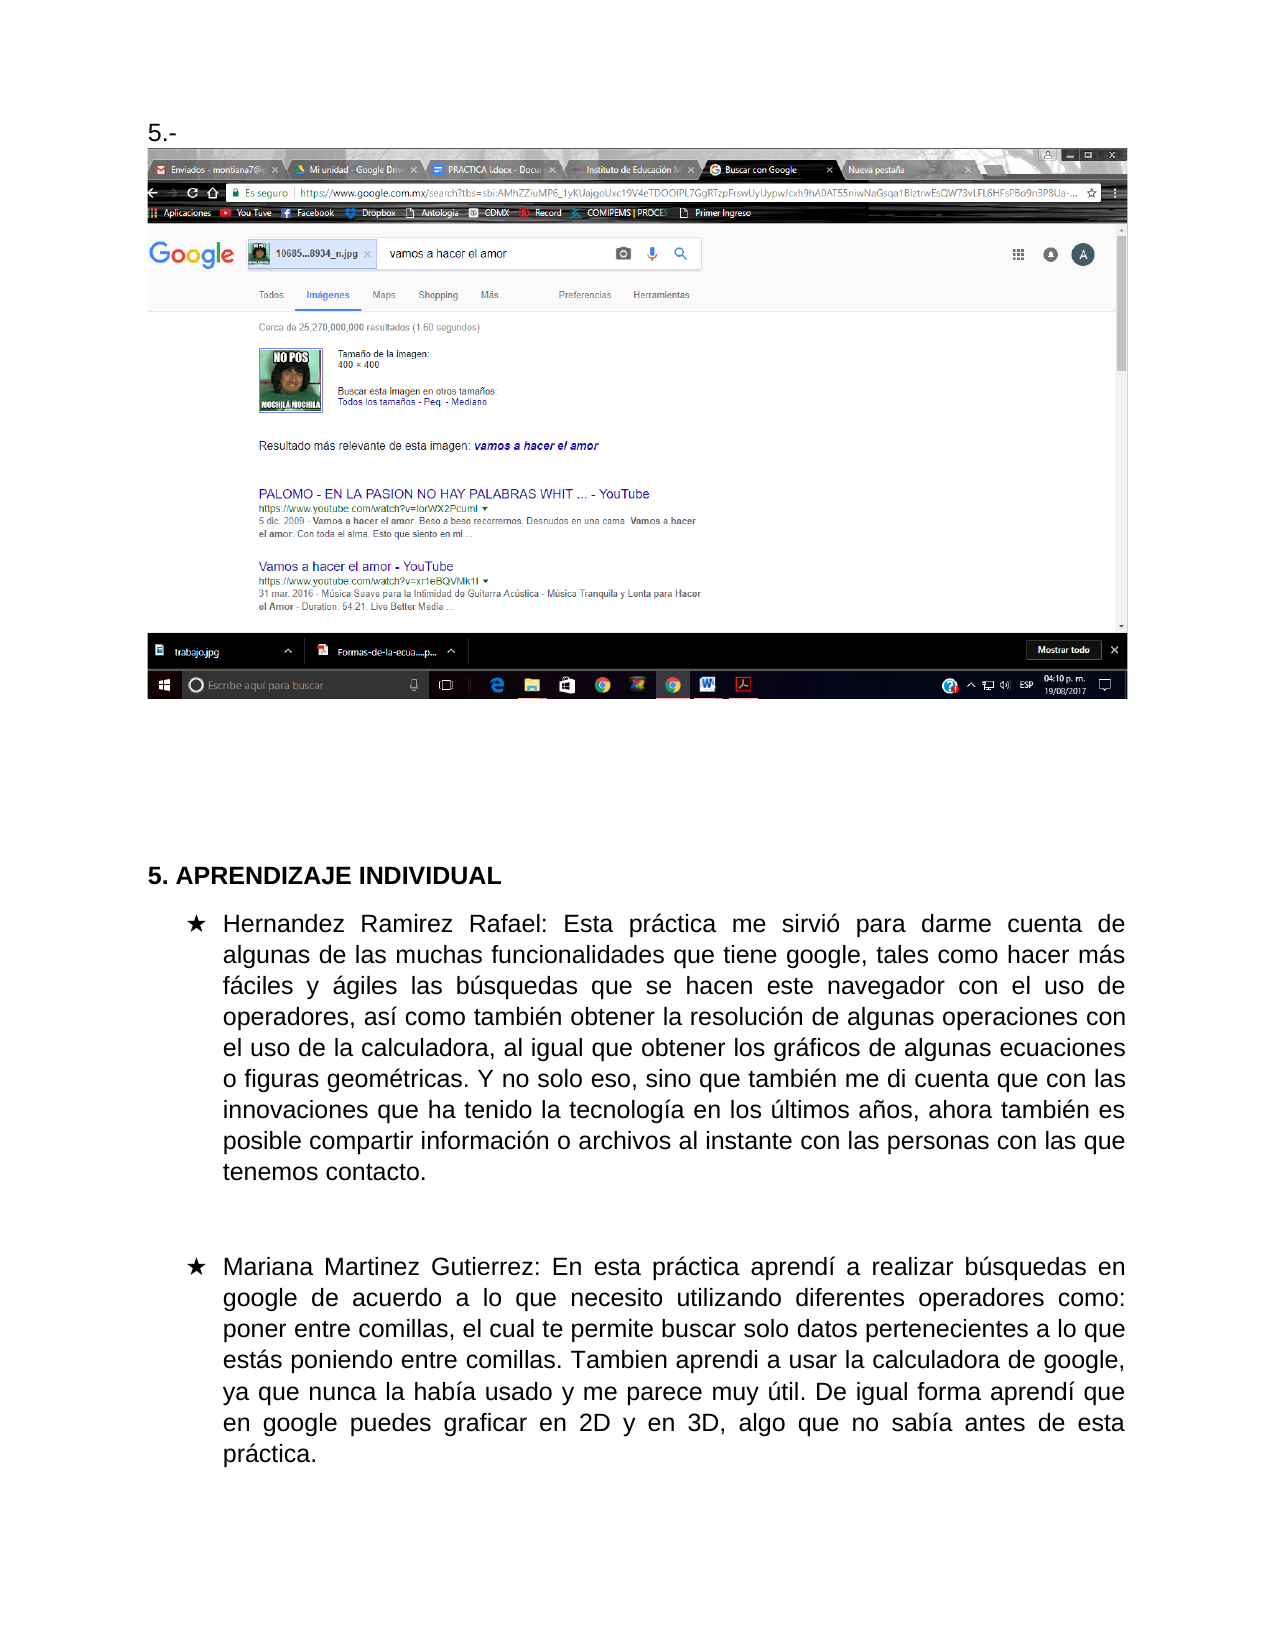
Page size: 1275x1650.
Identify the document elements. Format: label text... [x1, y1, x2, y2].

text 5.- [148, 118, 1127, 148]
list Hernandez Ramirez Rafael: Esta práctica me sirvió para darme cuenta de algunas de las muchas funcionalidades que tiene google, tales como hacer más fáciles y ágiles las búsquedas que se hacen este navegador con el uso de operadores, así como también obtener la resolución de algunas operaciones con el uso de la calculadora, al igual que obtener los gráficos de algunas ecuaciones o figuras geométricas. Y no solo eso, sino que también me di cuenta que con las innovaciones que ha tenido la tecnología en los últimos años, ahora también es posible compartir información o archivos al instante con las personas con las que tenemos contacto. [185, 909, 1127, 1186]
text 5. APRENDIZAJE INDIVIDUAL [148, 861, 1127, 890]
list Mariana Martinez Gutierrez: En esta práctica aprendí a realizar búsquedas en google de acuerdo a lo que necesito utilizando diferentes operadores como: poner entre comillas, el cual te permite buscar solo datos pertenecientes a lo que estás poniendo entre comillas. Tambien aprendi a usar la calculadora de google, ya que nunca la había usado y me parece muy útil. De igual forma aprendí que en google puedes graficar en 2D y en 3D, algo que no sabía antes de esta práctica. [185, 1252, 1127, 1467]
picture [147, 148, 1128, 699]
